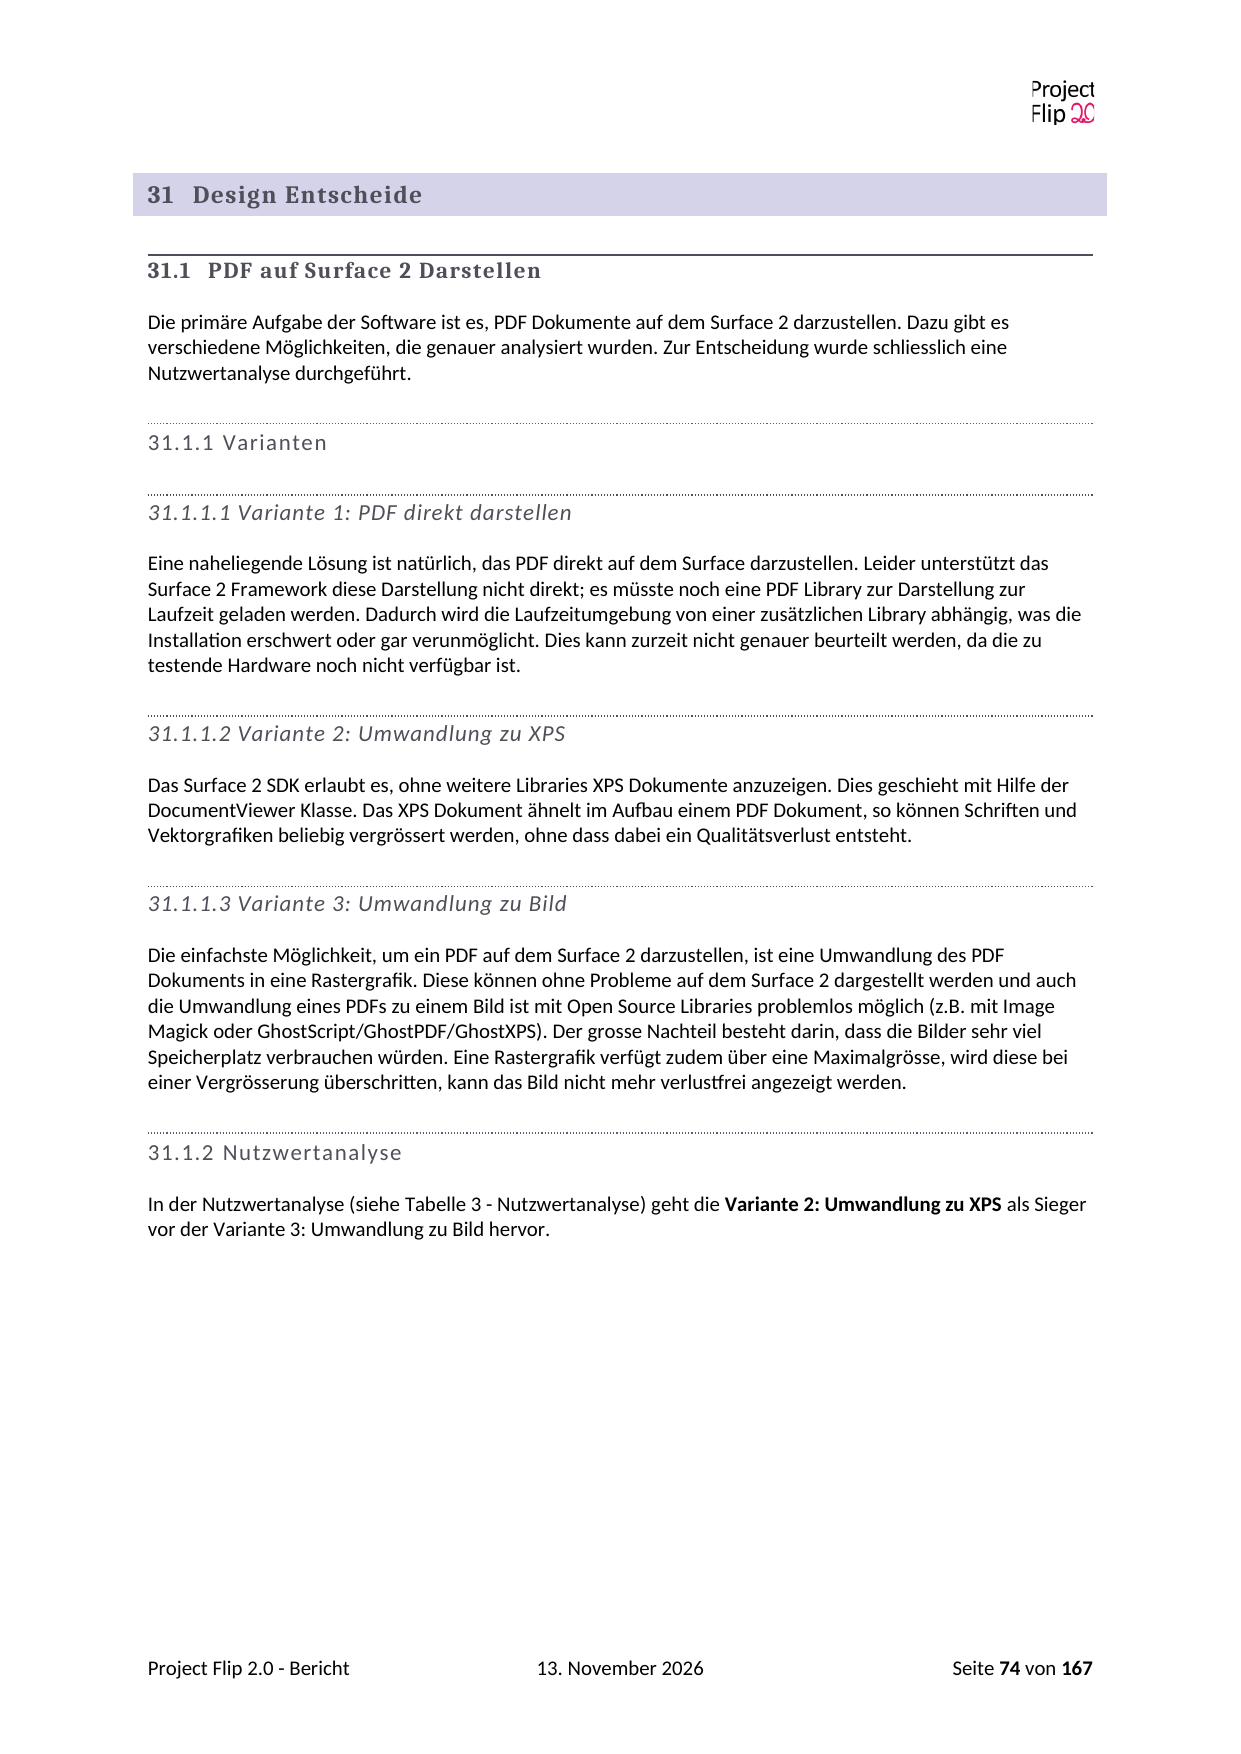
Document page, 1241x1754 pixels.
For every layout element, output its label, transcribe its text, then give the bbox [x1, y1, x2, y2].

subtitle Variante 1: PDF direkt darstellen [148, 494, 1093, 526]
subtitle Nutzwertanalyse [148, 1132, 1093, 1166]
text Die primäre Aufgabe der Software ist es, PDF Dokumente auf dem Surface 2 darzustellen. Dazu gibt es verschiedene Möglichkeiten, die genauer analysiert wurden. Zur Entscheidung wurde schliesslich eine Nutzwertanalyse durchgeführt. [148, 309, 1093, 385]
text Die einfachste Möglichkeit, um ein PDF auf dem Surface 2 darzustellen, ist eine Umwandlung des PDF Dokuments in eine Rastergrafik. Diese können ohne Probleme auf dem Surface 2 dargestellt werden und auch die Umwandlung eines PDFs zu einem Bild ist mit Open Source Libraries problemlos möglich (z.B. mit Image Magick oder GhostScript/GhostPDF/GhostXPS). Der grosse Nachteil besteht darin, dass die Bilder sehr viel Speicherplatz verbrauchen würden. Eine Rastergrafik verfügt zudem über eine Maximalgrösse, wird diese bei einer Vergrösserung überschritten, kann das Bild nicht mehr verlustfrei angezeigt werden. [148, 942, 1093, 1095]
picture [1081, 79, 1097, 124]
subtitle Design Entscheide [139, 179, 1101, 210]
text Das Surface 2 SDK erlaubt es, ohne weitere Libraries XPS Dokumente anzuzeigen. Dies geschieht mit Hilfe der DocumentViewer Klasse. Das XPS Dokument ähnelt im Aufbau einem PDF Dokument, so können Schriften und Vektorgrafiken beliebig vergrössert werden, ohne dass dabei ein Qualitätsverlust entsteht. [148, 772, 1093, 848]
subtitle Variante 3: Umwandlung zu Bild [148, 886, 1093, 917]
subtitle Varianten [148, 423, 1093, 456]
subtitle Variante 2: Umwandlung zu XPS [148, 715, 1093, 747]
subtitle PDF auf Surface 2 Darstellen [148, 256, 1093, 284]
text Eine naheliegende Lösung ist natürlich, das PDF direkt auf dem Surface darzustellen. Leider unterstützt das Surface 2 Framework diese Darstellung nicht direkt; es müsste noch eine PDF Library zur Darstellung zur Laufzeit geladen werden. Dadurch wird die Laufzeitumgebung von einer zusätzlichen Library abhängig, was die Installation erschwert oder gar verunmöglicht. Dies kann zurzeit nicht genauer beurteilt werden, da die zu testende Hardware noch nicht verfügbar ist. [148, 551, 1093, 678]
